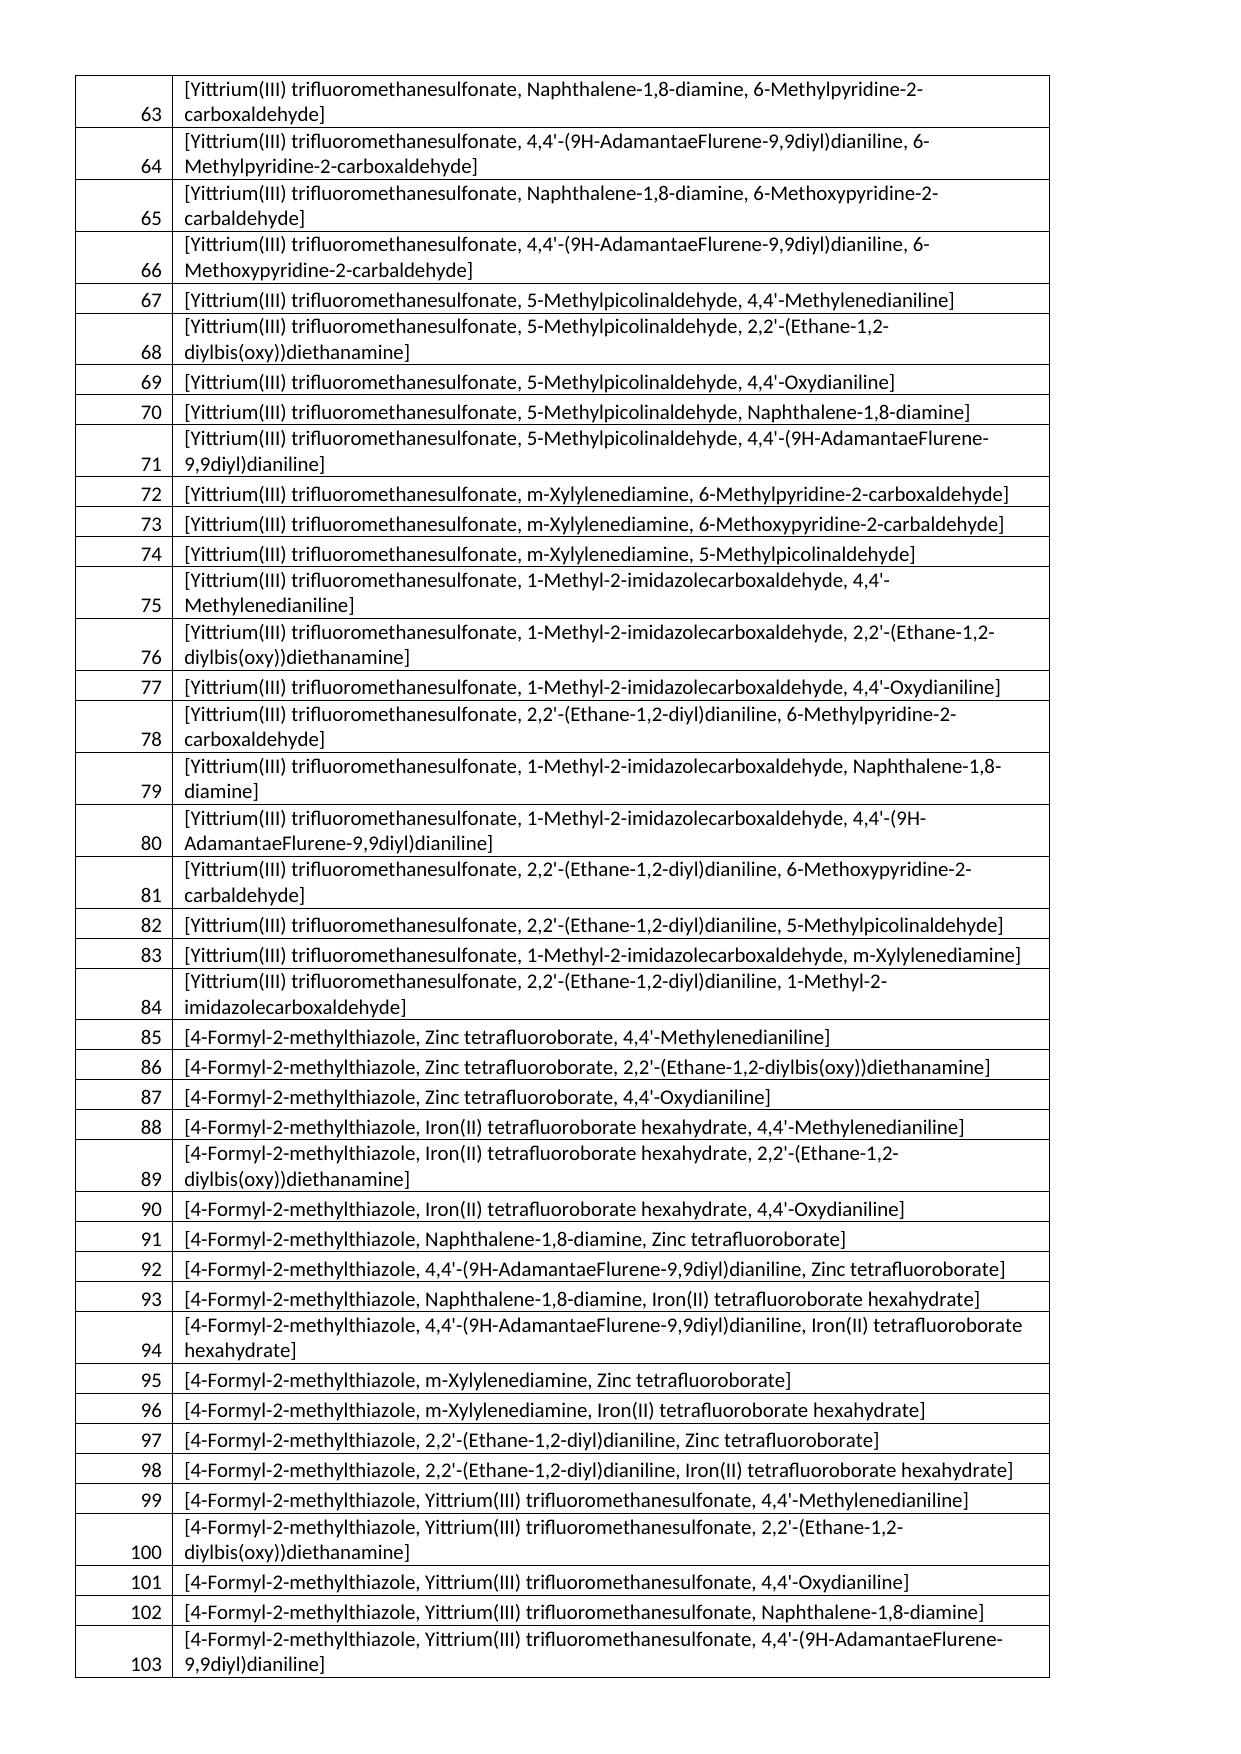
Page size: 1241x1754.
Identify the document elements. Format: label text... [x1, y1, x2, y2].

table_cell 67 [76, 284, 172, 312]
table_cell [4-Formyl-2-methylthiazole, Naphthalene-1,8-diamine, Zinc tetrafluoroborate] [173, 1222, 1049, 1251]
table_cell 88 [76, 1110, 172, 1139]
table_cell 80 [76, 805, 172, 856]
table_cell 78 [76, 701, 172, 752]
table_cell [Yittrium(III) trifluoromethanesulfonate, 2,2'-(Ethane-1,2-diyl)dianiline, 6-Methylpyridine-2-carboxaldehyde] [173, 701, 1049, 752]
table_cell 79 [76, 753, 172, 804]
table_cell 73 [76, 507, 172, 536]
table_cell 84 [76, 969, 172, 1019]
table_cell [Yittrium(III) trifluoromethanesulfonate, 2,2'-(Ethane-1,2-diyl)dianiline, 1-Methyl-2-imidazolecarboxaldehyde] [173, 969, 1049, 1019]
table_cell 101 [76, 1566, 172, 1595]
table_cell 90 [76, 1192, 172, 1221]
table_cell 76 [76, 619, 172, 670]
table_cell [Yittrium(III) trifluoromethanesulfonate, 4,4'-(9H-AdamantaeFlurene-9,9diyl)dianiline, 6-Methoxypyridine-2-carbaldehyde] [173, 232, 1049, 282]
table_cell 70 [76, 395, 172, 424]
table_cell [Yittrium(III) trifluoromethanesulfonate, 1-Methyl-2-imidazolecarboxaldehyde, 4,4'-Oxydianiline] [173, 671, 1049, 700]
table_cell 85 [76, 1020, 172, 1049]
table_cell 93 [76, 1282, 172, 1311]
table_cell [4-Formyl-2-methylthiazole, 2,2'-(Ethane-1,2-diyl)dianiline, Zinc tetrafluoroborate] [173, 1424, 1049, 1453]
table_cell [Yittrium(III) trifluoromethanesulfonate, 1-Methyl-2-imidazolecarboxaldehyde, 4,4'-(9H-AdamantaeFlurene-9,9diyl)dianiline] [173, 805, 1049, 856]
table_cell [Yittrium(III) trifluoromethanesulfonate, 4,4'-(9H-AdamantaeFlurene-9,9diyl)dianiline, 6-Methylpyridine-2-carboxaldehyde] [173, 128, 1049, 179]
table_cell [4-Formyl-2-methylthiazole, Iron(II) tetrafluoroborate hexahydrate, 4,4'-Oxydianiline] [173, 1192, 1049, 1221]
table_cell 83 [76, 939, 172, 967]
table_cell 68 [76, 314, 172, 364]
table_cell [4-Formyl-2-methylthiazole, Yittrium(III) trifluoromethanesulfonate, 2,2'-(Ethane-1,2-diylbis(oxy))diethanamine] [173, 1514, 1049, 1565]
table_cell [4-Formyl-2-methylthiazole, Yittrium(III) trifluoromethanesulfonate, 4,4'-Methylenedianiline] [173, 1484, 1049, 1513]
table_cell [Yittrium(III) trifluoromethanesulfonate, 5-Methylpicolinaldehyde, Naphthalene-1,8-diamine] [173, 395, 1049, 424]
table_cell [Yittrium(III) trifluoromethanesulfonate, 5-Methylpicolinaldehyde, 4,4'-(9H-AdamantaeFlurene-9,9diyl)dianiline] [173, 425, 1049, 476]
table_cell [4-Formyl-2-methylthiazole, Iron(II) tetrafluoroborate hexahydrate, 2,2'-(Ethane-1,2-diylbis(oxy))diethanamine] [173, 1140, 1049, 1191]
table_cell [Yittrium(III) trifluoromethanesulfonate, Naphthalene-1,8-diamine, 6-Methylpyridine-2-carboxaldehyde] [173, 76, 1049, 127]
table_cell 66 [76, 232, 172, 282]
table_cell [4-Formyl-2-methylthiazole, Zinc tetrafluoroborate, 2,2'-(Ethane-1,2-diylbis(oxy))diethanamine] [173, 1050, 1049, 1079]
table_cell [Yittrium(III) trifluoromethanesulfonate, m-Xylylenediamine, 5-Methylpicolinaldehyde] [173, 537, 1049, 566]
table_cell [4-Formyl-2-methylthiazole, m-Xylylenediamine, Iron(II) tetrafluoroborate hexahydrate] [173, 1394, 1049, 1423]
table_cell 95 [76, 1364, 172, 1393]
table_cell [Yittrium(III) trifluoromethanesulfonate, m-Xylylenediamine, 6-Methoxypyridine-2-carbaldehyde] [173, 507, 1049, 536]
table_cell 72 [76, 477, 172, 506]
table_cell 77 [76, 671, 172, 700]
table_cell [4-Formyl-2-methylthiazole, 4,4'-(9H-AdamantaeFlurene-9,9diyl)dianiline, Iron(II) tetrafluoroborate hexahydrate] [173, 1312, 1049, 1363]
table_cell 69 [76, 365, 172, 394]
table_cell 97 [76, 1424, 172, 1453]
table_cell [4-Formyl-2-methylthiazole, 2,2'-(Ethane-1,2-diyl)dianiline, Iron(II) tetrafluoroborate hexahydrate] [173, 1454, 1049, 1483]
table_cell [Yittrium(III) trifluoromethanesulfonate, 1-Methyl-2-imidazolecarboxaldehyde, Naphthalene-1,8-diamine] [173, 753, 1049, 804]
table_cell [4-Formyl-2-methylthiazole, Zinc tetrafluoroborate, 4,4'-Methylenedianiline] [173, 1020, 1049, 1049]
table_cell 98 [76, 1454, 172, 1483]
table_cell 102 [76, 1596, 172, 1625]
table_cell 96 [76, 1394, 172, 1423]
table_cell [4-Formyl-2-methylthiazole, Naphthalene-1,8-diamine, Iron(II) tetrafluoroborate hexahydrate] [173, 1282, 1049, 1311]
table_cell [4-Formyl-2-methylthiazole, Zinc tetrafluoroborate, 4,4'-Oxydianiline] [173, 1080, 1049, 1109]
table_cell [Yittrium(III) trifluoromethanesulfonate, 2,2'-(Ethane-1,2-diyl)dianiline, 5-Methylpicolinaldehyde] [173, 909, 1049, 937]
table_cell 91 [76, 1222, 172, 1251]
table_cell [Yittrium(III) trifluoromethanesulfonate, m-Xylylenediamine, 6-Methylpyridine-2-carboxaldehyde] [173, 477, 1049, 506]
table_cell [4-Formyl-2-methylthiazole, m-Xylylenediamine, Zinc tetrafluoroborate] [173, 1364, 1049, 1393]
table_cell [Yittrium(III) trifluoromethanesulfonate, 1-Methyl-2-imidazolecarboxaldehyde, 4,4'-Methylenedianiline] [173, 567, 1049, 618]
table_cell 86 [76, 1050, 172, 1079]
table_cell 82 [76, 909, 172, 937]
table_cell [Yittrium(III) trifluoromethanesulfonate, 2,2'-(Ethane-1,2-diyl)dianiline, 6-Methoxypyridine-2-carbaldehyde] [173, 857, 1049, 907]
table_cell 94 [76, 1312, 172, 1363]
table_cell [4-Formyl-2-methylthiazole, Iron(II) tetrafluoroborate hexahydrate, 4,4'-Methylenedianiline] [173, 1110, 1049, 1139]
table_cell [Yittrium(III) trifluoromethanesulfonate, Naphthalene-1,8-diamine, 6-Methoxypyridine-2-carbaldehyde] [173, 180, 1049, 231]
table_cell 75 [76, 567, 172, 618]
table_cell [Yittrium(III) trifluoromethanesulfonate, 5-Methylpicolinaldehyde, 4,4'-Oxydianiline] [173, 365, 1049, 394]
table_cell [Yittrium(III) trifluoromethanesulfonate, 5-Methylpicolinaldehyde, 4,4'-Methylenedianiline] [173, 284, 1049, 312]
table_cell 100 [76, 1514, 172, 1565]
table_cell [4-Formyl-2-methylthiazole, Yittrium(III) trifluoromethanesulfonate, Naphthalene-1,8-diamine] [173, 1596, 1049, 1625]
table_cell [Yittrium(III) trifluoromethanesulfonate, 5-Methylpicolinaldehyde, 2,2'-(Ethane-1,2-diylbis(oxy))diethanamine] [173, 314, 1049, 364]
table_cell 81 [76, 857, 172, 907]
table_cell [4-Formyl-2-methylthiazole, Yittrium(III) trifluoromethanesulfonate, 4,4'-(9H-AdamantaeFlurene-9,9diyl)dianiline] [173, 1626, 1049, 1677]
table_cell 74 [76, 537, 172, 566]
table_cell 99 [76, 1484, 172, 1513]
table_cell [4-Formyl-2-methylthiazole, 4,4'-(9H-AdamantaeFlurene-9,9diyl)dianiline, Zinc tetrafluoroborate] [173, 1252, 1049, 1281]
table_cell [Yittrium(III) trifluoromethanesulfonate, 1-Methyl-2-imidazolecarboxaldehyde, m-Xylylenediamine] [173, 939, 1049, 967]
table_cell 87 [76, 1080, 172, 1109]
table_cell 65 [76, 180, 172, 231]
table_cell 64 [76, 128, 172, 179]
table_cell 103 [76, 1626, 172, 1677]
table_cell 89 [76, 1140, 172, 1191]
table_cell 63 [76, 76, 172, 127]
table_cell 92 [76, 1252, 172, 1281]
table_cell [Yittrium(III) trifluoromethanesulfonate, 1-Methyl-2-imidazolecarboxaldehyde, 2,2'-(Ethane-1,2-diylbis(oxy))diethanamine] [173, 619, 1049, 670]
table_cell 71 [76, 425, 172, 476]
table_cell [4-Formyl-2-methylthiazole, Yittrium(III) trifluoromethanesulfonate, 4,4'-Oxydianiline] [173, 1566, 1049, 1595]
